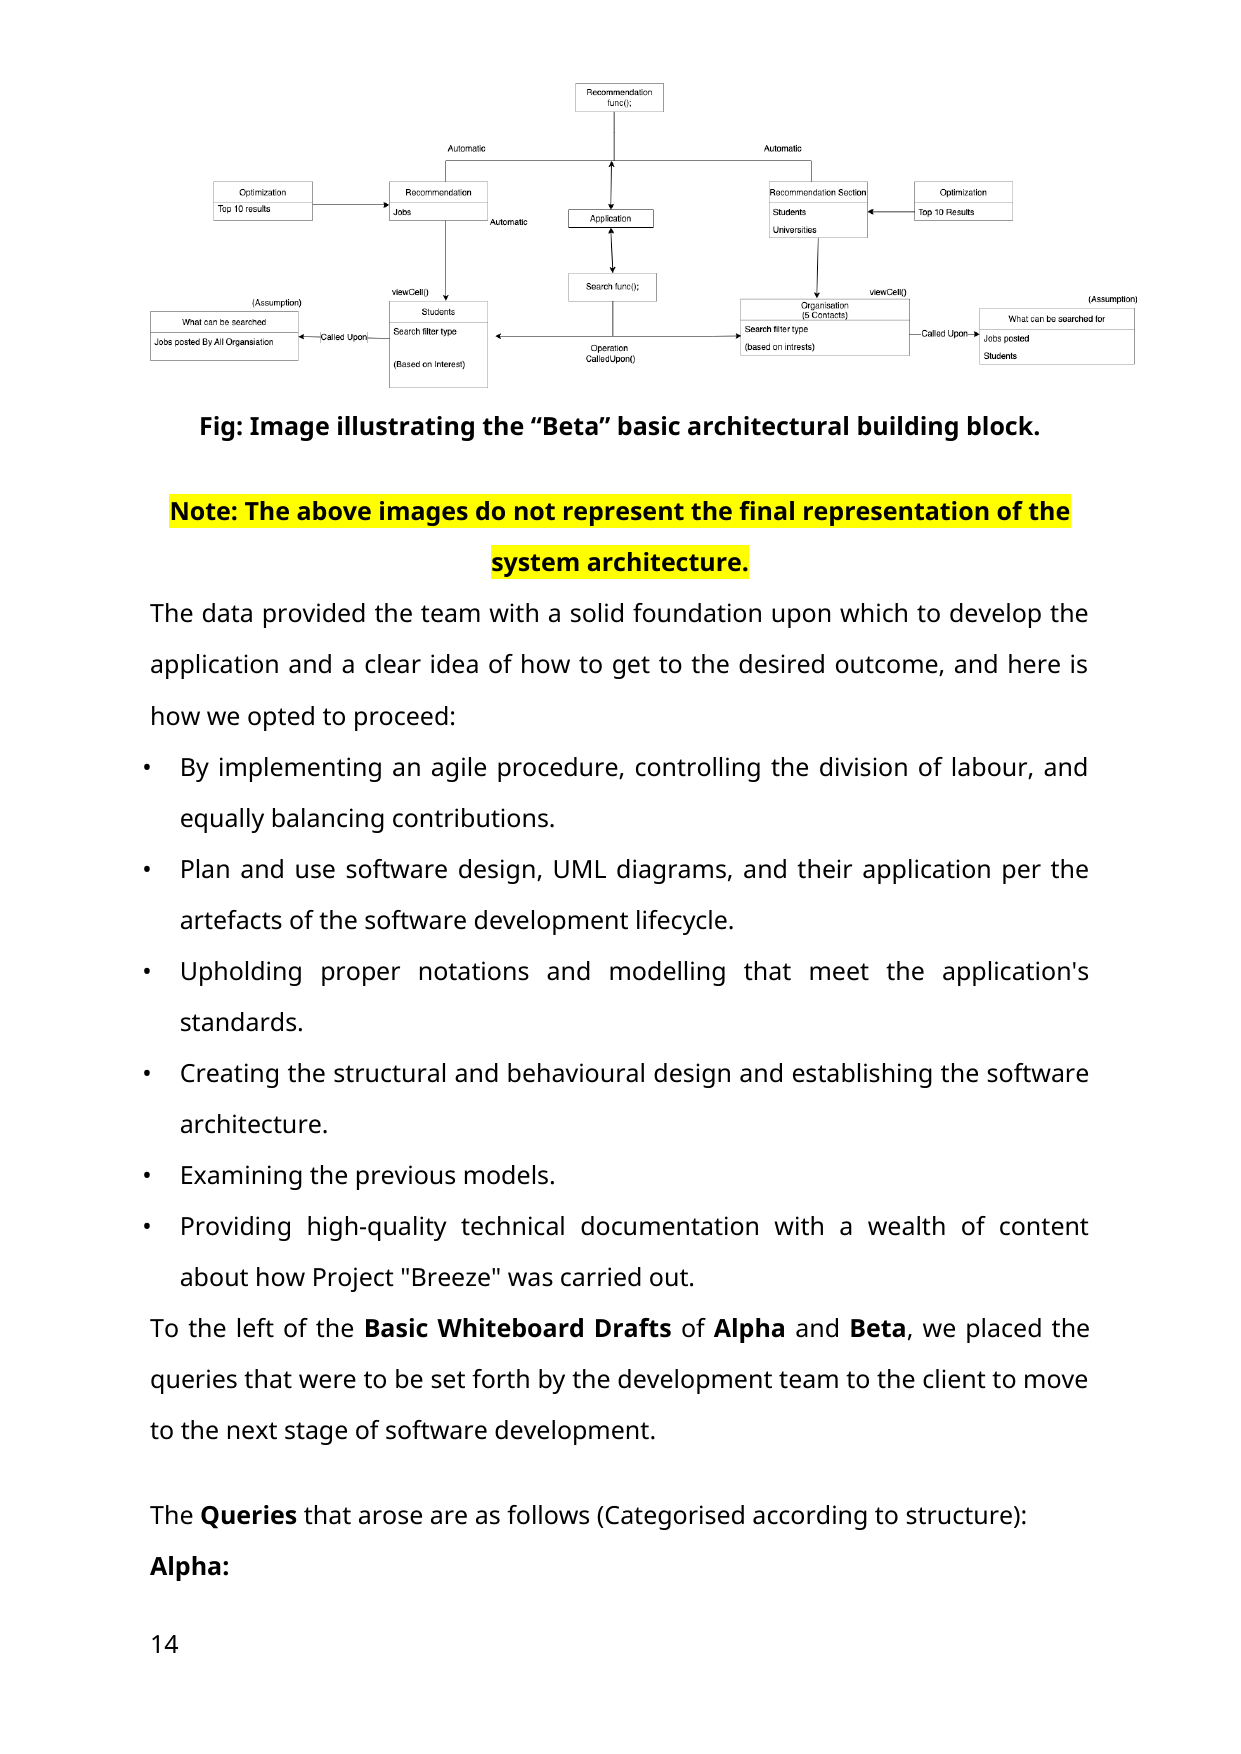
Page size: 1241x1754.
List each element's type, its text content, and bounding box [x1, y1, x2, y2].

list Plan and use software design, UML diagrams, and their application per the artefacts of the software development lifecycle. [142, 851, 1090, 936]
text To the left of the Basic Whiteboard Drafts of Alpha and Beta, we placed the queries that were to be set forth by the development team to the client to move to the next stage of software development. [150, 1311, 1090, 1447]
text Note: The above images do not represent the final representation of the system architecture. [150, 494, 1090, 579]
text Alpha: [150, 1549, 1090, 1583]
picture [150, 83, 1138, 388]
list Upholding proper notations and modelling that meet the application's standards. [142, 953, 1090, 1038]
list By implementing an agile procedure, controlling the division of labour, and equally balancing contributions. [142, 749, 1090, 834]
list Providing high-quality technical documentation with a wealth of content about how Project "Breeze" was carried out. [142, 1209, 1090, 1294]
text The data provided the team with a solid foundation upon which to develop the application and a clear idea of how to get to the desired outcome, and here is how we opted to proceed: [150, 596, 1090, 732]
subtitle Fig: Image illustrating the “Beta” basic architectural building block. [150, 409, 1090, 443]
list Creating the structural and behavioural design and establishing the software architecture. [142, 1056, 1090, 1141]
text The Queries that arose are as follows (Categorised according to structure): [150, 1498, 1090, 1532]
list Examining the previous models. [142, 1158, 1090, 1192]
